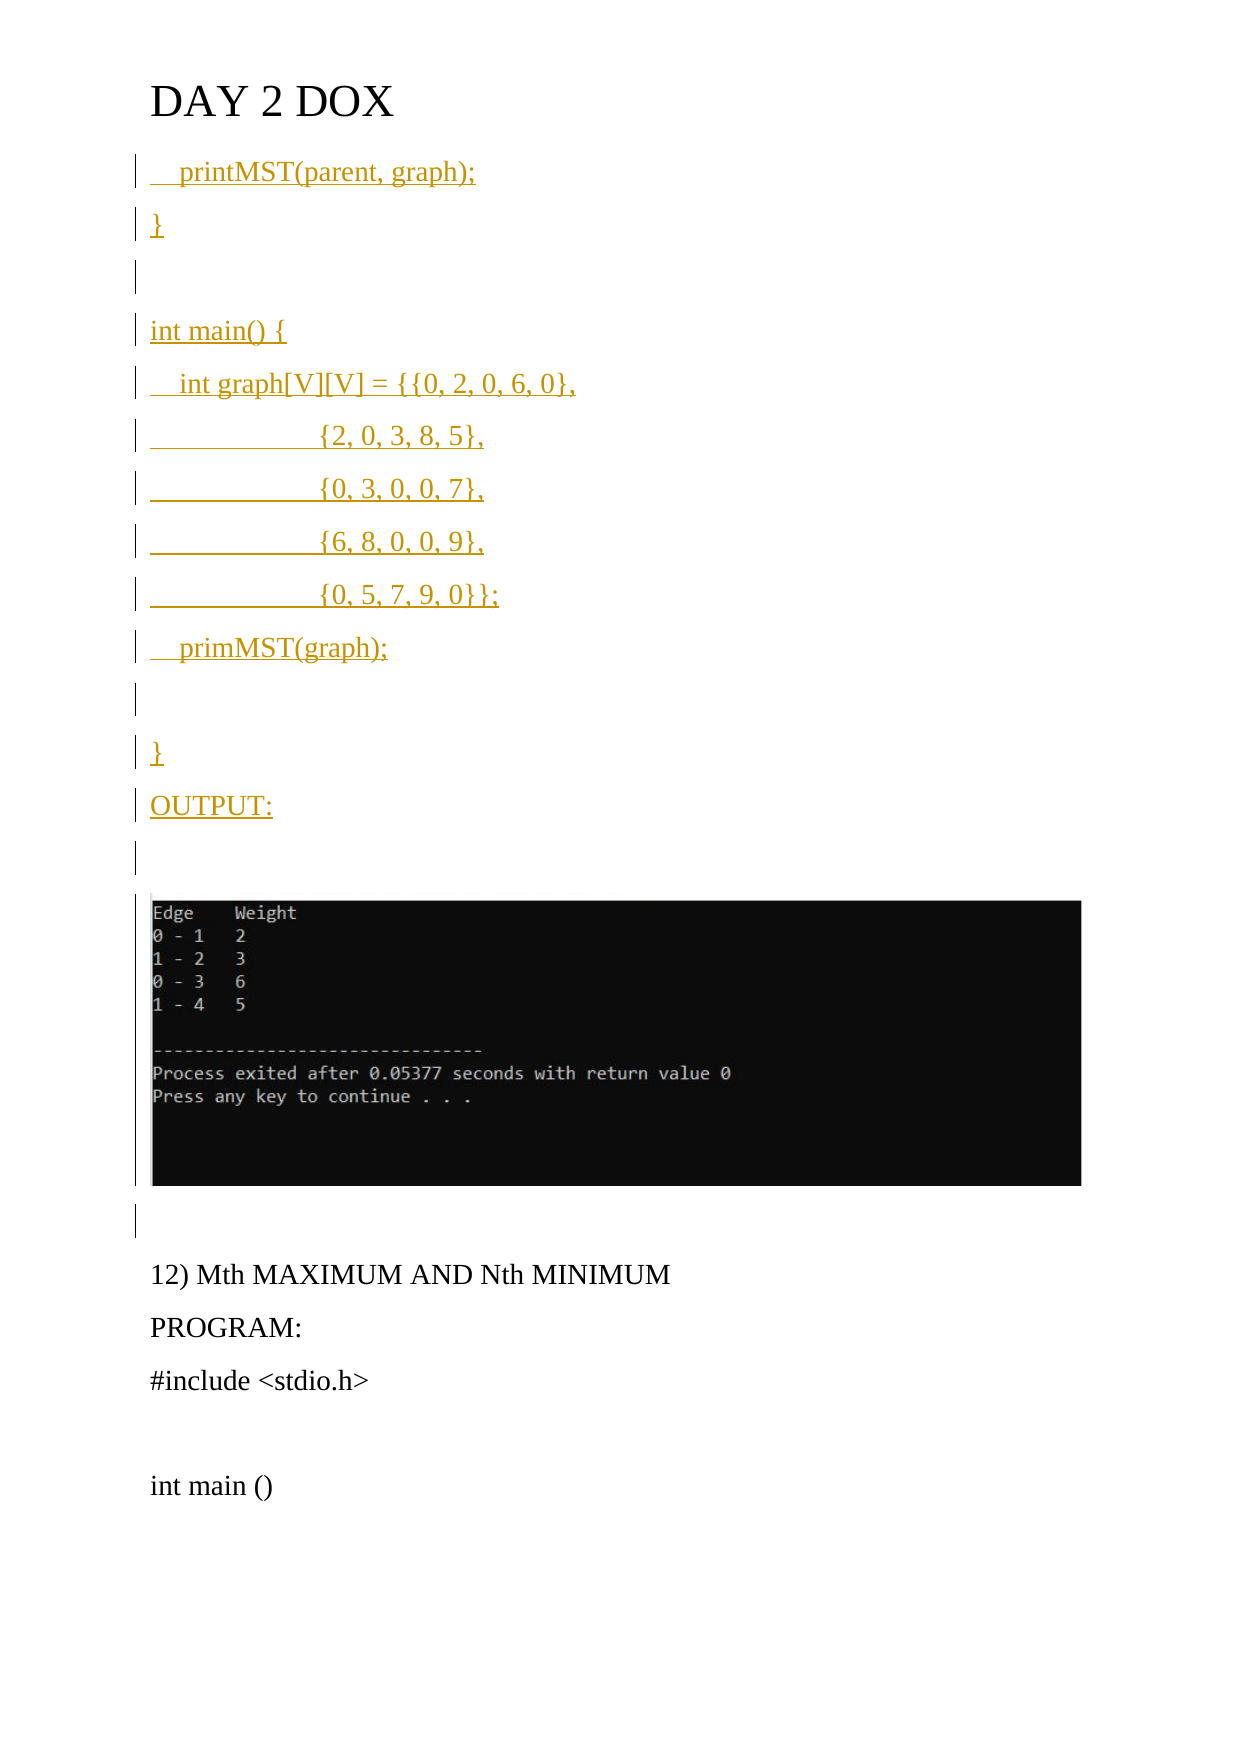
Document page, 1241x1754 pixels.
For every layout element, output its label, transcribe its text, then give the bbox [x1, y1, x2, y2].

picture [150, 893, 1082, 1186]
text PROGRAM: [150, 1310, 1090, 1343]
text #include <stdio.h> [150, 1363, 1090, 1396]
text int main () [150, 1468, 1090, 1502]
text 12) Mth MAXIMUM AND Nth MINIMUM [150, 1257, 1090, 1291]
